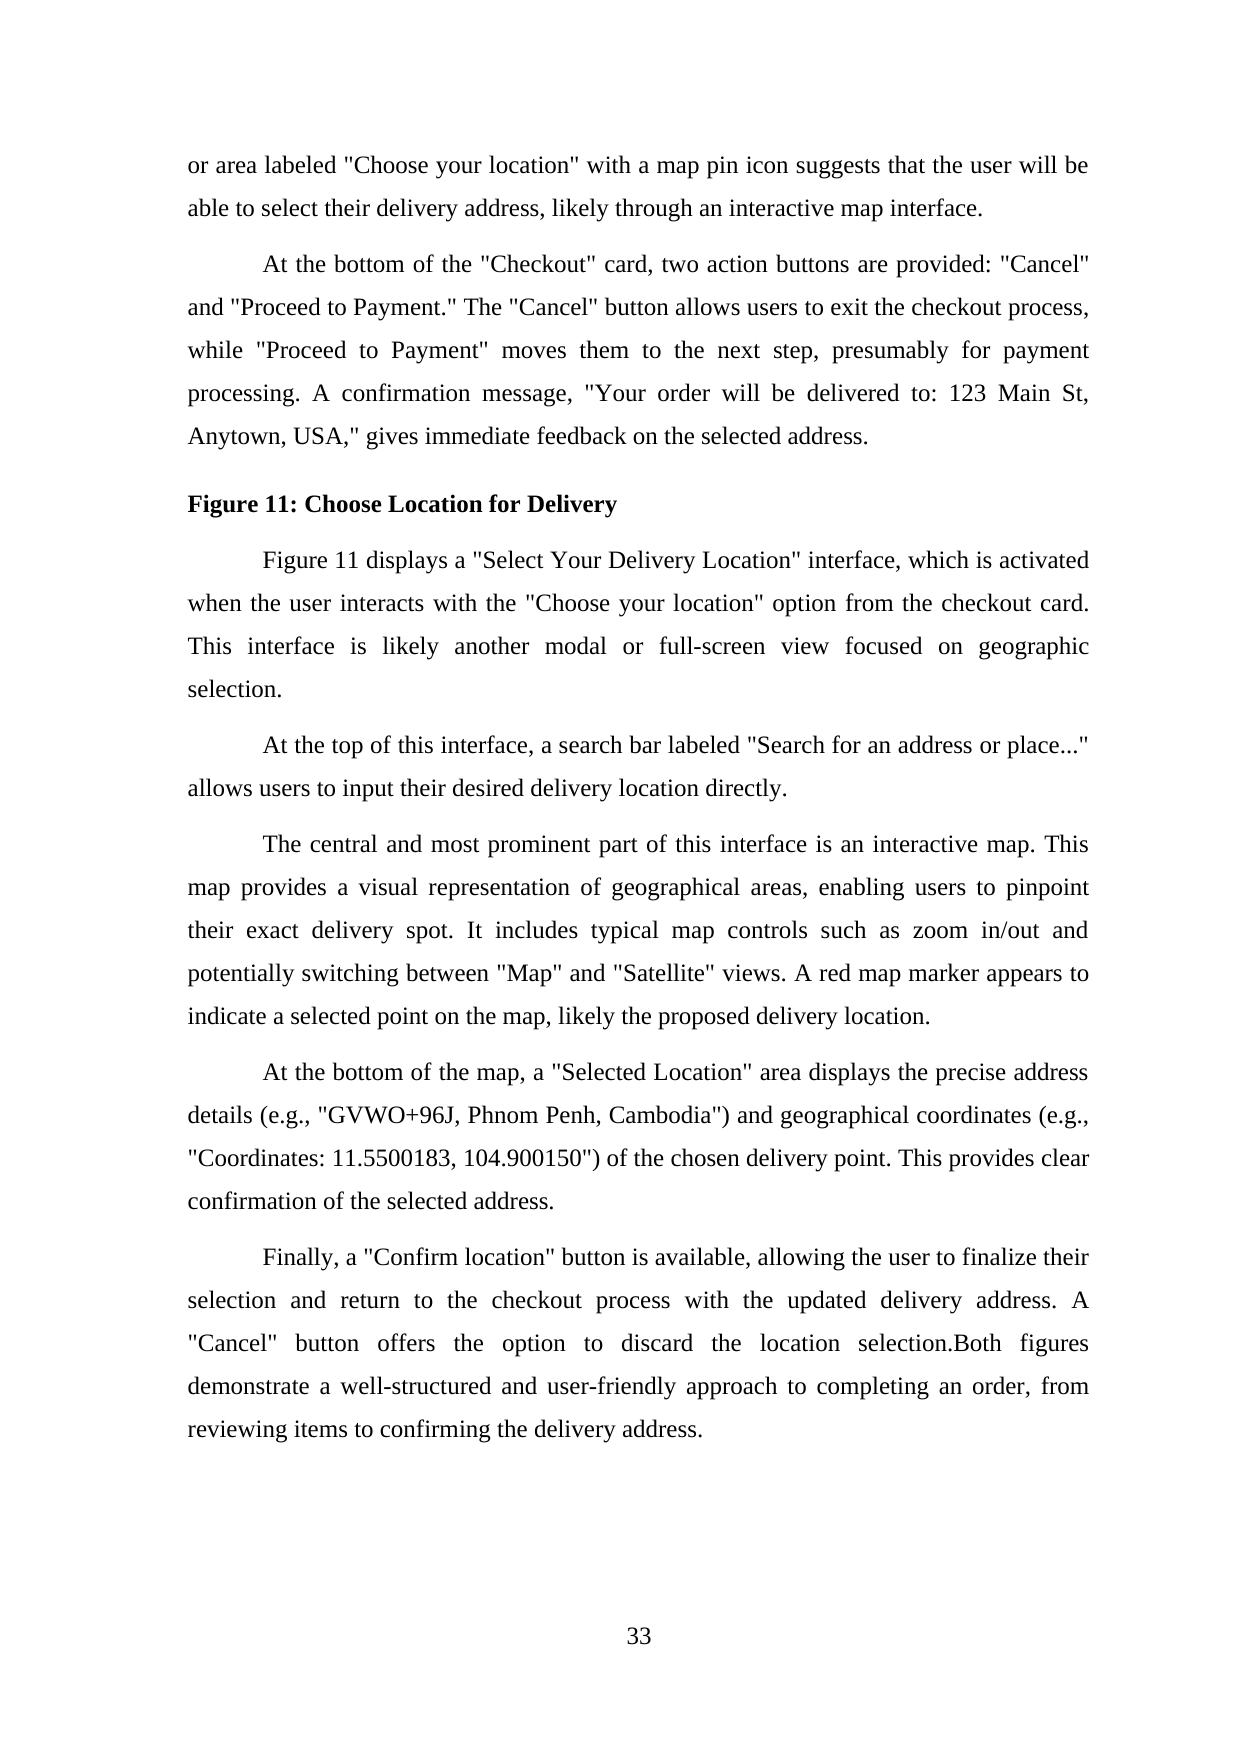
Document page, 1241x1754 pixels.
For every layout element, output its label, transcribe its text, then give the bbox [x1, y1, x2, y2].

text Figure 11 displays a "Select Your Delivery Location" interface, which is activated when the user interacts with the "Choose your location" option from the checkout card. This interface is likely another modal or full-screen view focused on geographic selection. [187, 545, 1090, 703]
text Figure 11: Choose Location for Delivery [187, 489, 1090, 518]
text At the top of this interface, a search bar labeled "Search for an address or place..." allows users to input their desired delivery location directly. [187, 730, 1090, 802]
text Finally, a "Confirm location" button is available, allowing the user to finalize their selection and return to the checkout process with the updated delivery address. A "Cancel" button offers the option to discard the location selection.Both figures demonstrate a well-structured and user-friendly approach to completing an order, from reviewing items to confirming the delivery address. [187, 1242, 1090, 1443]
text The central and most prominent part of this interface is an interactive map. This map provides a visual representation of geographical areas, enabling users to pinpoint their exact delivery spot. It includes typical map controls such as zoom in/out and potentially switching between "Map" and "Satellite" views. A red map marker appears to indicate a selected point on the map, likely the proposed delivery location. [187, 829, 1090, 1030]
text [187, 150, 1090, 222]
text At the bottom of the map, a "Selected Location" area displays the precise address details (e.g., "GVWO+96J, Phnom Penh, Cambodia") and geographical coordinates (e.g., "Coordinates: 11.5500183, 104.900150") of the chosen delivery point. This provides clear confirmation of the selected address. [187, 1057, 1090, 1215]
text At the bottom of the "Checkout" card, two action buttons are provided: "Cancel" and "Proceed to Payment." The "Cancel" button allows users to exit the checkout process, while "Proceed to Payment" moves them to the next step, presumably for payment processing. A confirmation message, "Your order will be delivered to: 123 Main St, Anytown, USA," gives immediate feedback on the selected address. [187, 249, 1090, 450]
